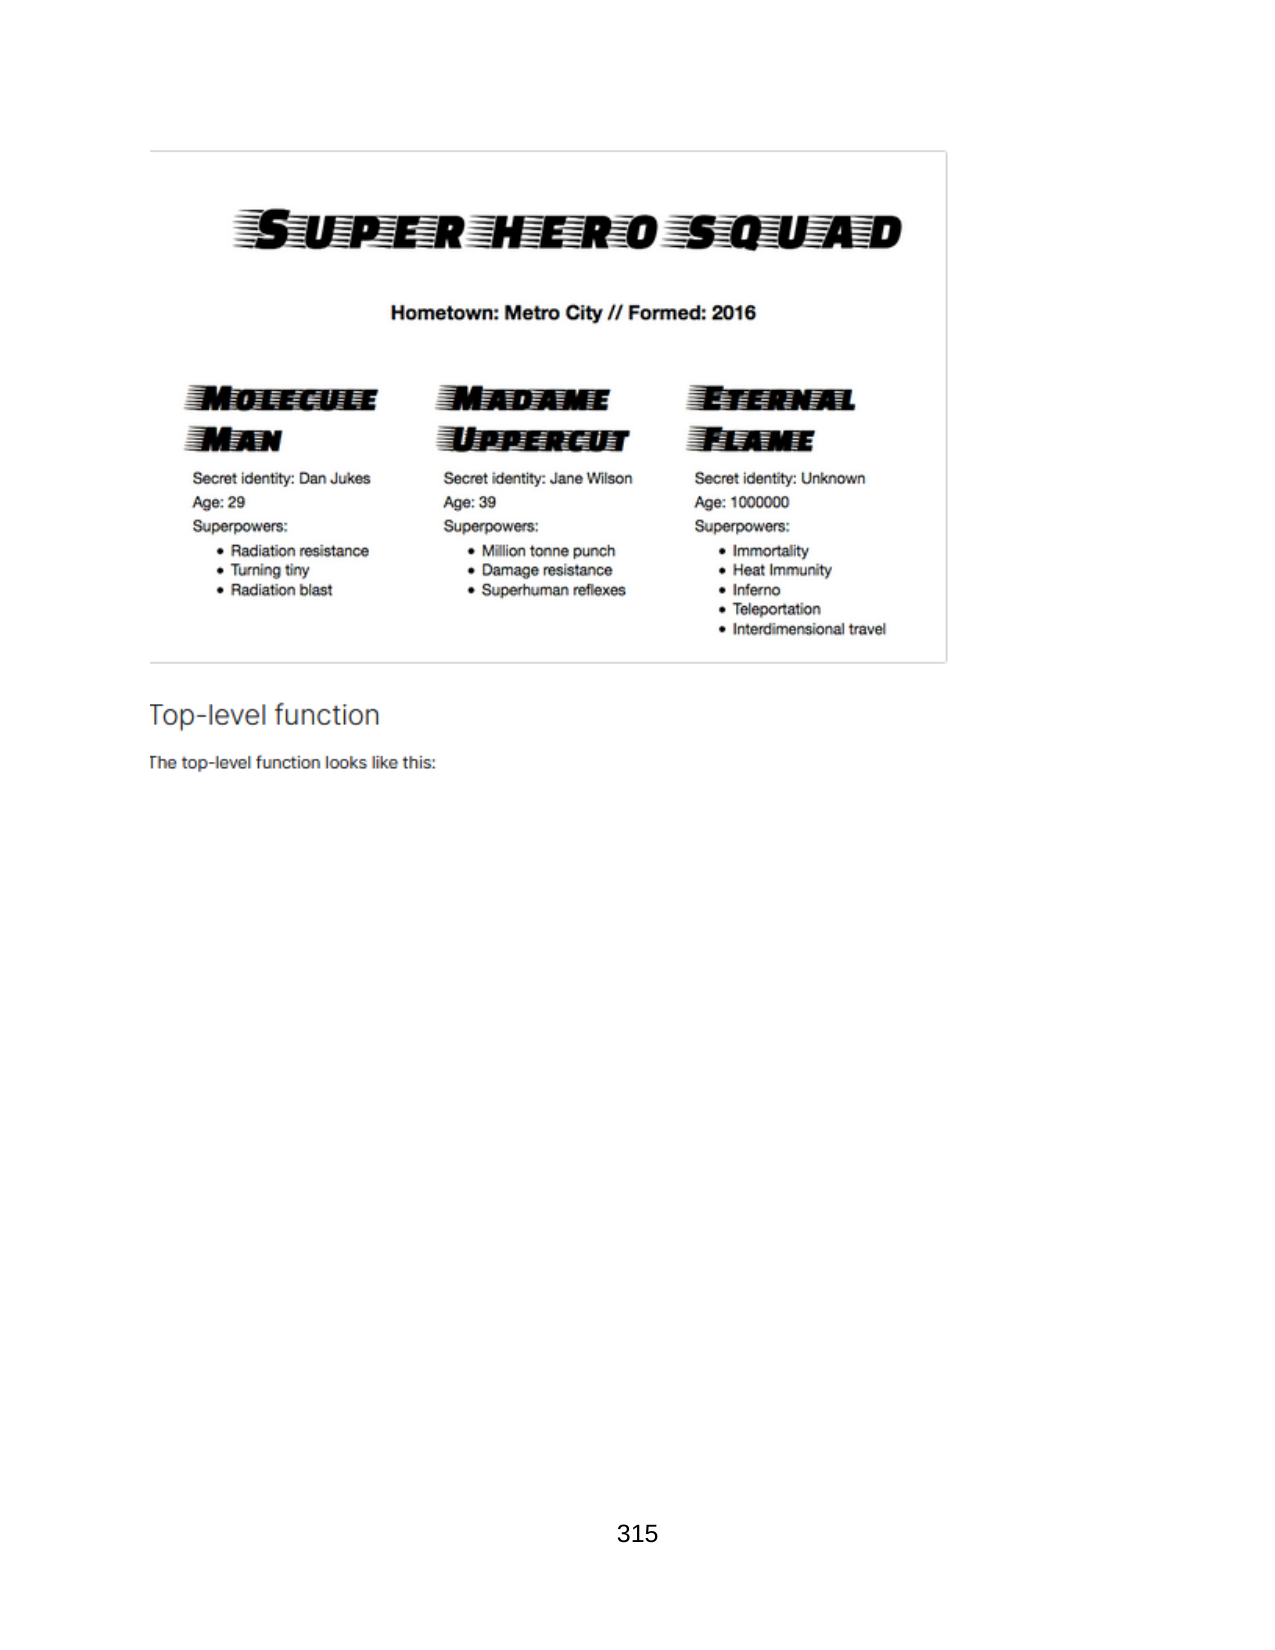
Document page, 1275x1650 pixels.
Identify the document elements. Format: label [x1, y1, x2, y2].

picture [150, 150, 954, 786]
